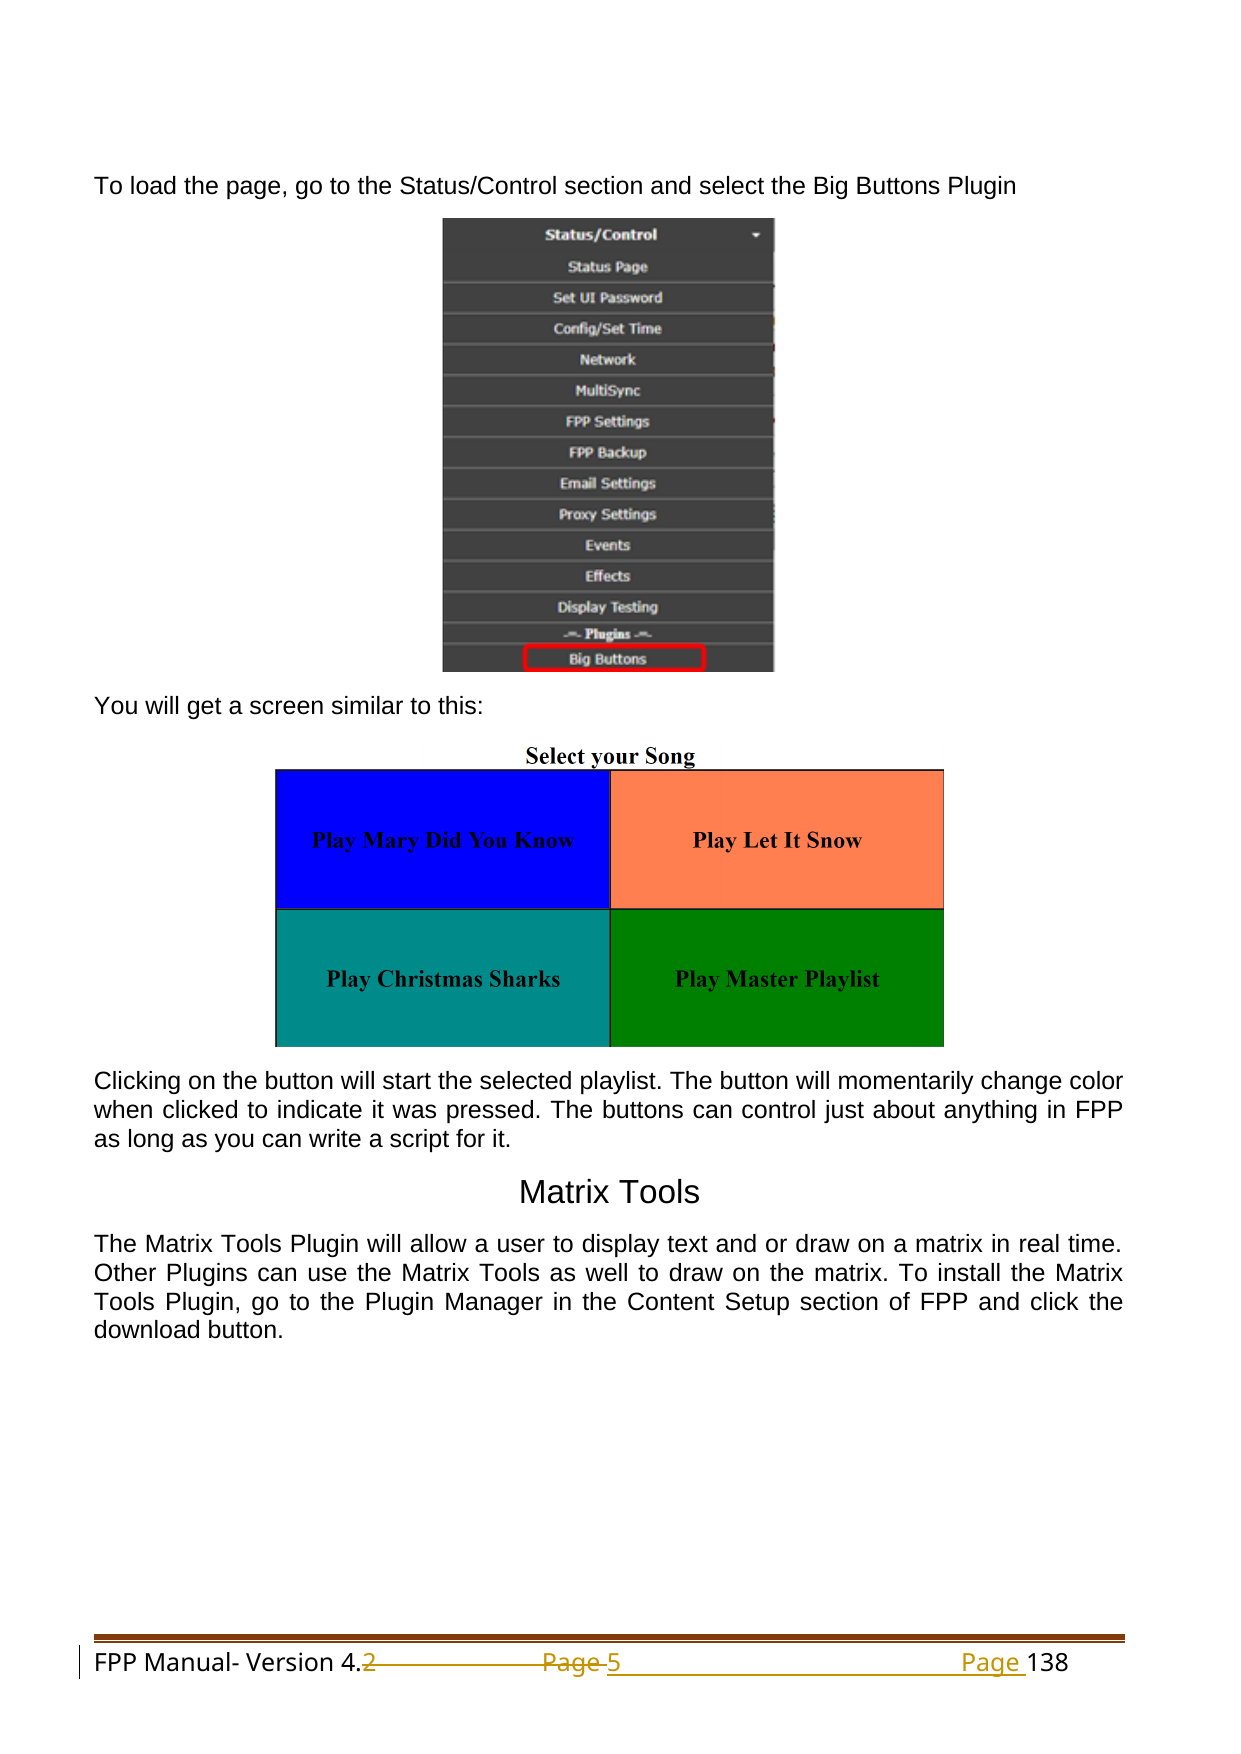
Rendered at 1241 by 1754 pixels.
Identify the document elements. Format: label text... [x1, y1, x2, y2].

text Clicking on the button will start the selected playlist. The button will momentarily change color when clicked to indicate it was pressed. The buttons can control just about anything in FPP as long as you can write a script for it. [94, 1066, 1125, 1152]
picture [442, 218, 777, 672]
text To load the page, go to the Status/Control section and select the Big Buttons Plugin [94, 171, 1125, 199]
subtitle Matrix Tools [94, 1172, 1125, 1210]
text The Matrix Tools Plugin will allow a user to display text and or draw on a matrix in real time. Other Plugins can use the Matrix Tools as well to draw on the matrix. To install the Matrix Tools Plugin, go to the Plugin Manager in the Content Setup section of FPP and click the download button. [94, 1229, 1125, 1344]
text You will get a screen similar to this: [94, 691, 1125, 719]
picture [275, 738, 944, 1047]
